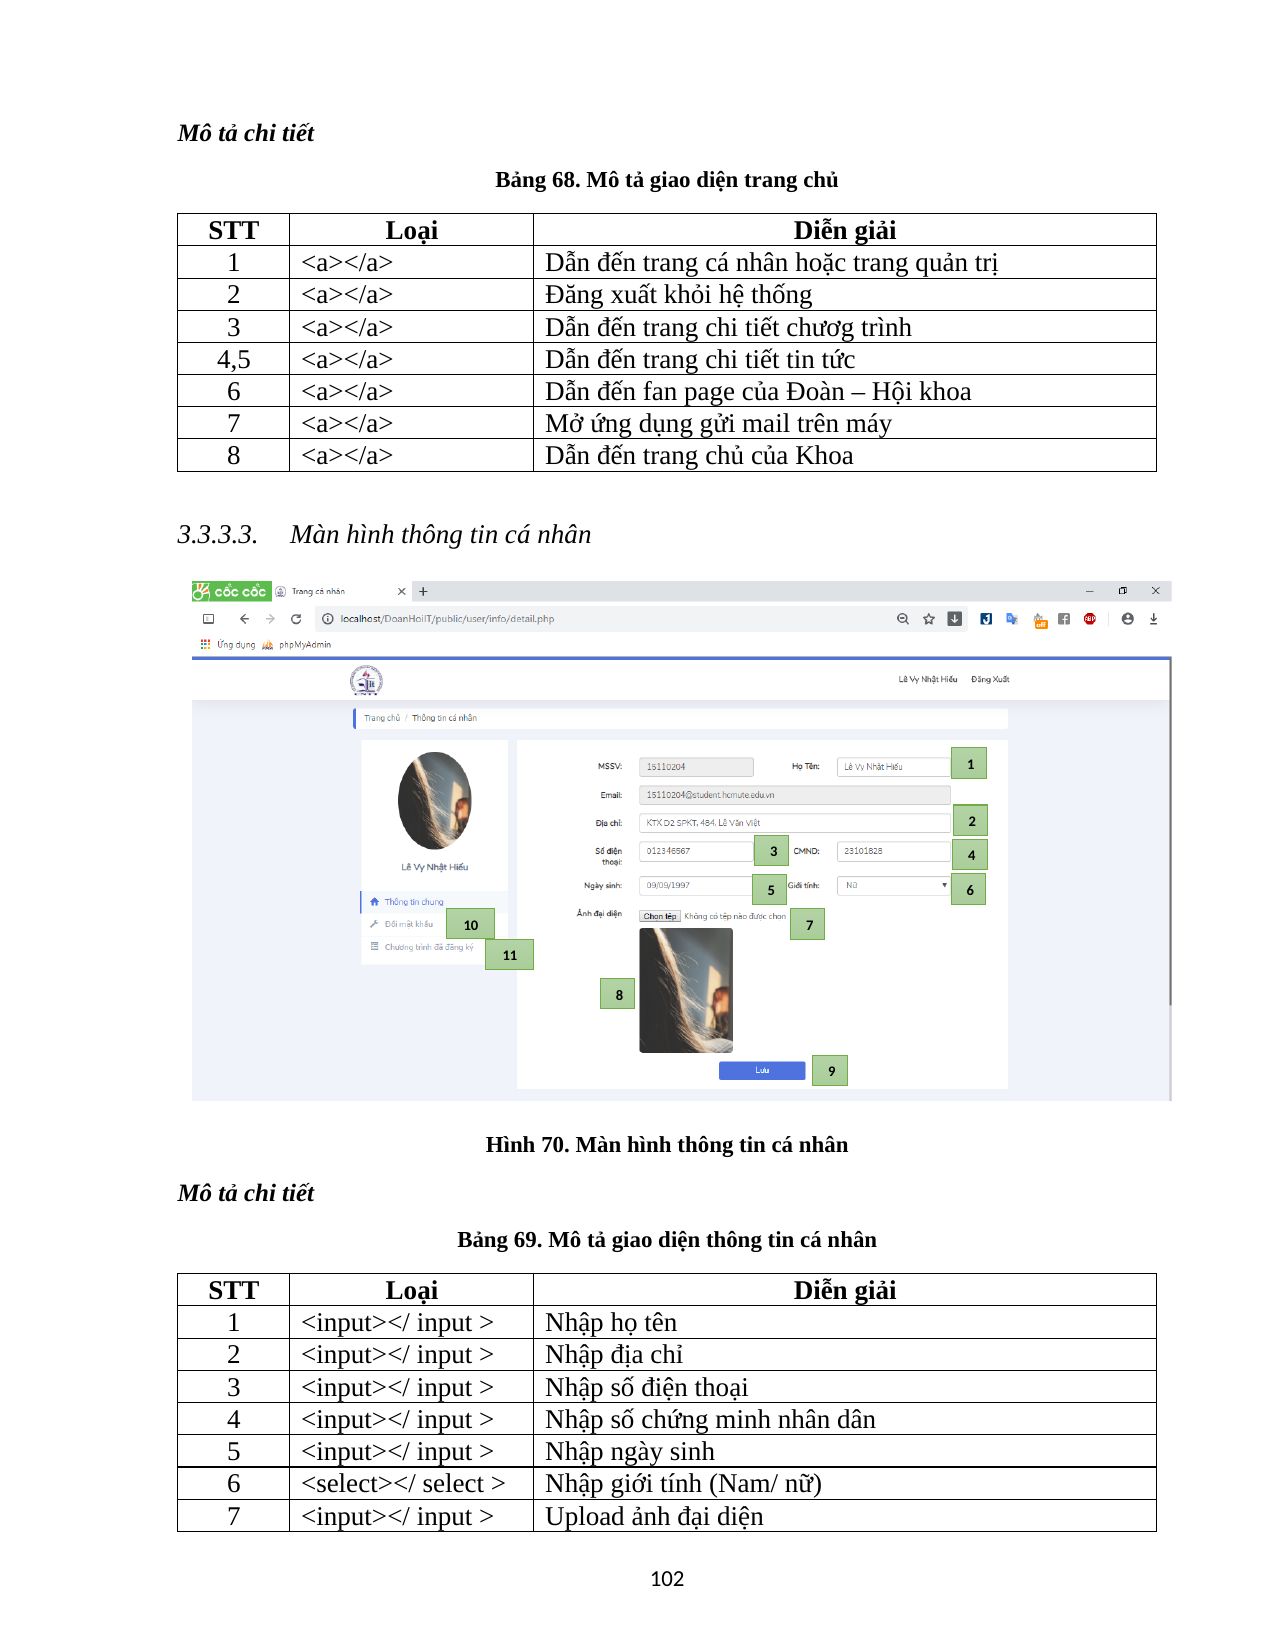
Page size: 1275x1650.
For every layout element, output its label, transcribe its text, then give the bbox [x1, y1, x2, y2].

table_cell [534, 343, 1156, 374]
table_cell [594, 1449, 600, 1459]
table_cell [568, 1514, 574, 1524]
picture [192, 581, 1172, 1101]
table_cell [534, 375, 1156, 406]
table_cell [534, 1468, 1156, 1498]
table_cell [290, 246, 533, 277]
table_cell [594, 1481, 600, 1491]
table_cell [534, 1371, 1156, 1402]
text Bảng 68. Mô tả giao diện trang chủ [177, 166, 1157, 192]
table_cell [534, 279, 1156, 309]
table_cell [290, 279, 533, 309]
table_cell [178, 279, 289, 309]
text Bảng 69. Mô tả giao diện thông tin cá nhân [177, 1226, 1157, 1252]
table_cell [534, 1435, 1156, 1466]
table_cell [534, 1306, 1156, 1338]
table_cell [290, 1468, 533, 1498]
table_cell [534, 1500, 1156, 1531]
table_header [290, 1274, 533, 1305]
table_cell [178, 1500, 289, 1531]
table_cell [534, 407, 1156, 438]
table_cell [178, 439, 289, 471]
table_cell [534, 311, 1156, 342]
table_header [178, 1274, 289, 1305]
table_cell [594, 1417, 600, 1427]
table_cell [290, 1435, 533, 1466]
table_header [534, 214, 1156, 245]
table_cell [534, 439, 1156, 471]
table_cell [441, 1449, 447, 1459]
text Mô tả chi tiết [177, 118, 1157, 147]
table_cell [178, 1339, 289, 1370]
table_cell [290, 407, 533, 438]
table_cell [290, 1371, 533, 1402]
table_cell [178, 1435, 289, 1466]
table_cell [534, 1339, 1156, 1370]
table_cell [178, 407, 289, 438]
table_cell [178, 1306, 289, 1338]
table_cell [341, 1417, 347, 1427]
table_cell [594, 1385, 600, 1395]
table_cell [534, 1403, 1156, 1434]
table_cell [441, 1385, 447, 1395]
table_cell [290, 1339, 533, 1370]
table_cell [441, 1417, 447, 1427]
text Mô tả chi tiết [177, 1178, 1157, 1207]
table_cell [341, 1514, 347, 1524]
text Hình 70. Màn hình thông tin cá nhân [177, 1131, 1157, 1157]
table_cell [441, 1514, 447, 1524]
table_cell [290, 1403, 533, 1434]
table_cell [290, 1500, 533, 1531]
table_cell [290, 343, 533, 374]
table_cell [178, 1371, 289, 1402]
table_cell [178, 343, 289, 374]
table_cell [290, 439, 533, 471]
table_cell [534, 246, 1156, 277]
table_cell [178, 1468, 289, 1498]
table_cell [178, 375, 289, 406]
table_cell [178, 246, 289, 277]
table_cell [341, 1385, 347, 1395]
list Màn hình thông tin cá nhân [177, 518, 1157, 549]
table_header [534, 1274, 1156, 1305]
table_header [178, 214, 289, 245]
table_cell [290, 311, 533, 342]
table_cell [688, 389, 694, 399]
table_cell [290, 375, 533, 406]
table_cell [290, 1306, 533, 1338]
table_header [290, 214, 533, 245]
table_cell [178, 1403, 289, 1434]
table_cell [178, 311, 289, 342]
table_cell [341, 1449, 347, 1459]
